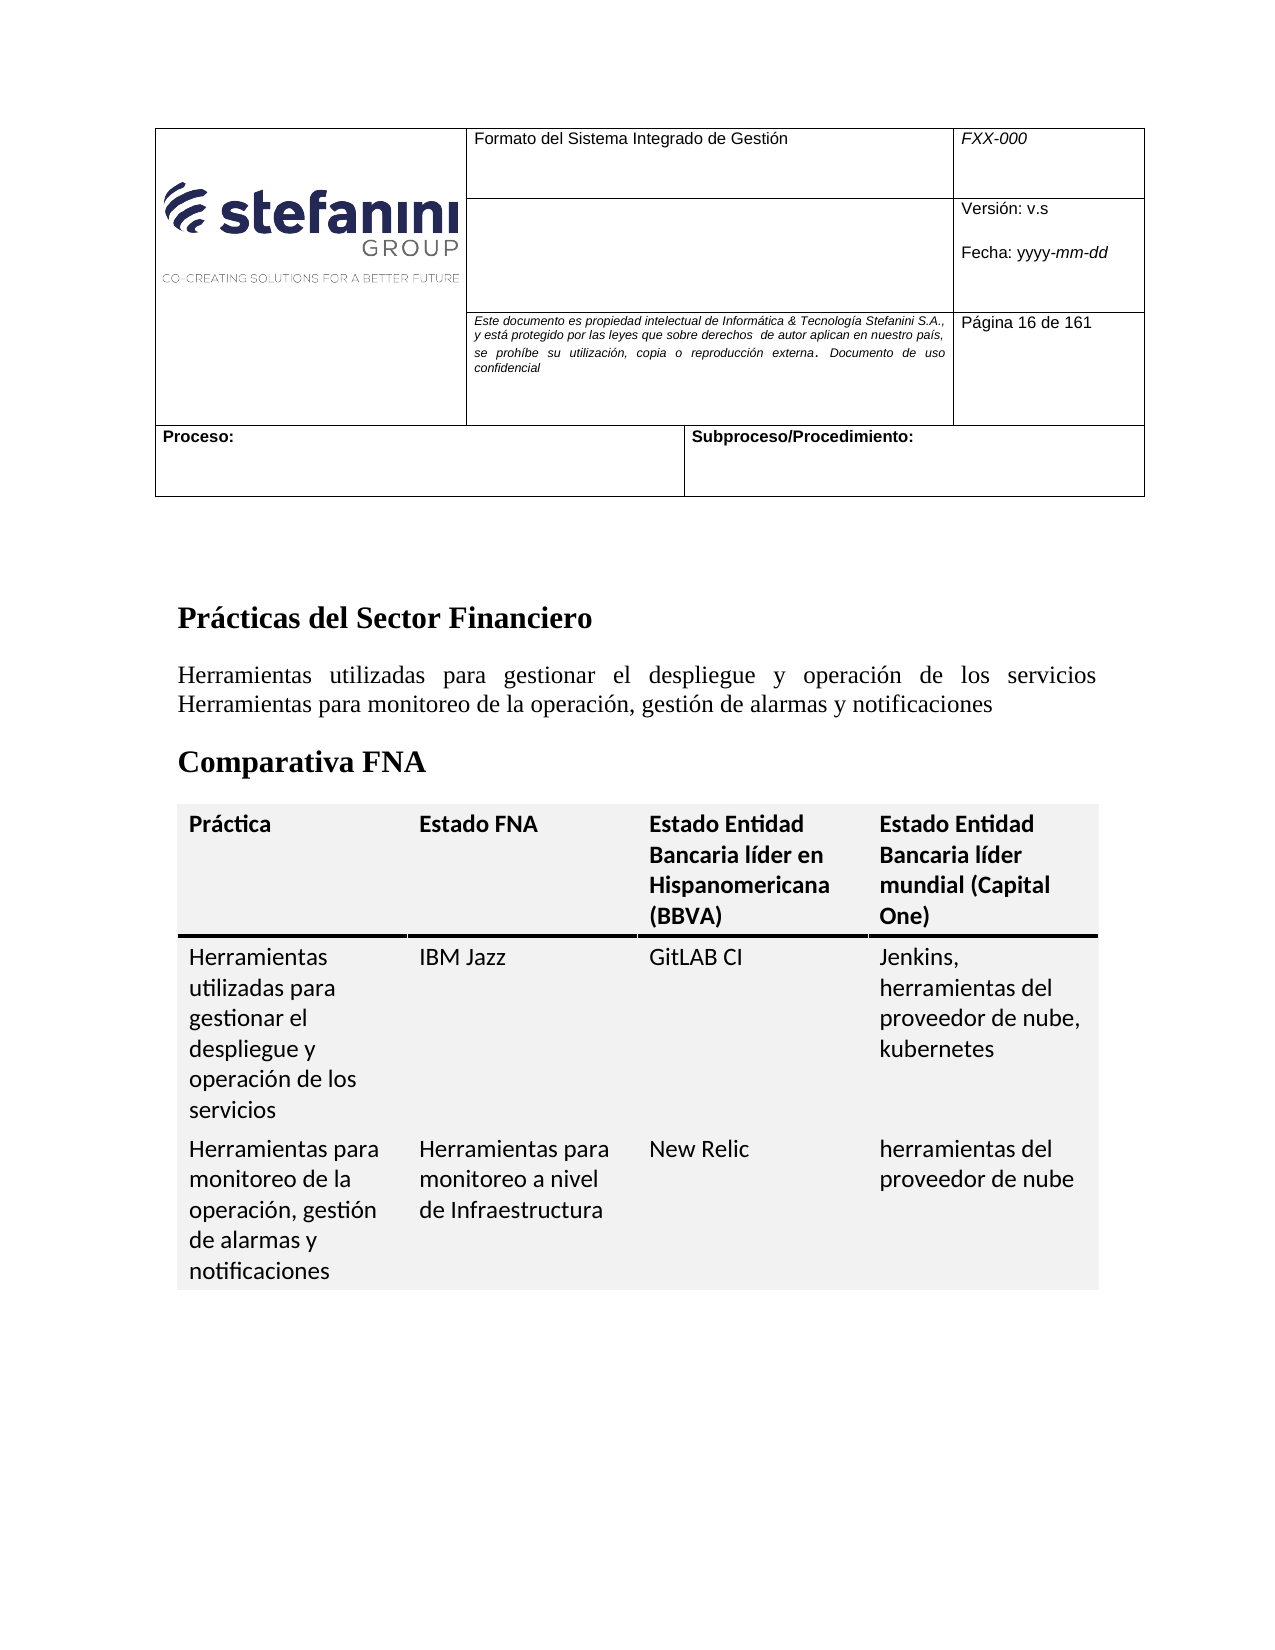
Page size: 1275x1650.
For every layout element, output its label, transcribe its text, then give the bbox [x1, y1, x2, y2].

subtitle Comparativa FNA [177, 743, 1098, 779]
table_header Estado FNA [408, 805, 637, 934]
table_cell New Relic [638, 1129, 868, 1289]
subtitle Prácticas del Sector Financiero [177, 599, 1098, 635]
table_cell herramientas del proveedor de nube [869, 1129, 1098, 1289]
table_cell Jenkins, herramientas del proveedor de nube, kubernetes [869, 938, 1098, 1128]
table_header Estado Entidad Bancaria líder en Hispanomericana (BBVA) [638, 805, 868, 934]
table_cell IBM Jazz [408, 938, 637, 1128]
text Herramientas utilizadas para gestionar el despliegue y operación de los servicios Herramientas para monitoreo de la operación, gestión de alarmas y notificaciones [177, 660, 1098, 718]
table_cell GitLAB CI [638, 938, 868, 1128]
table_cell Herramientas para monitoreo a nivel de Infraestructura [408, 1129, 637, 1289]
table_cell Herramientas utilizadas para gestionar el despliegue y operación de los servicios [178, 938, 407, 1128]
table_header Práctica [178, 805, 407, 934]
table_cell Herramientas para monitoreo de la operación, gestión de alarmas y notificaciones [178, 1129, 407, 1289]
table_header Estado Entidad Bancaria líder mundial (Capital One) [869, 805, 1098, 934]
picture [162, 182, 460, 286]
